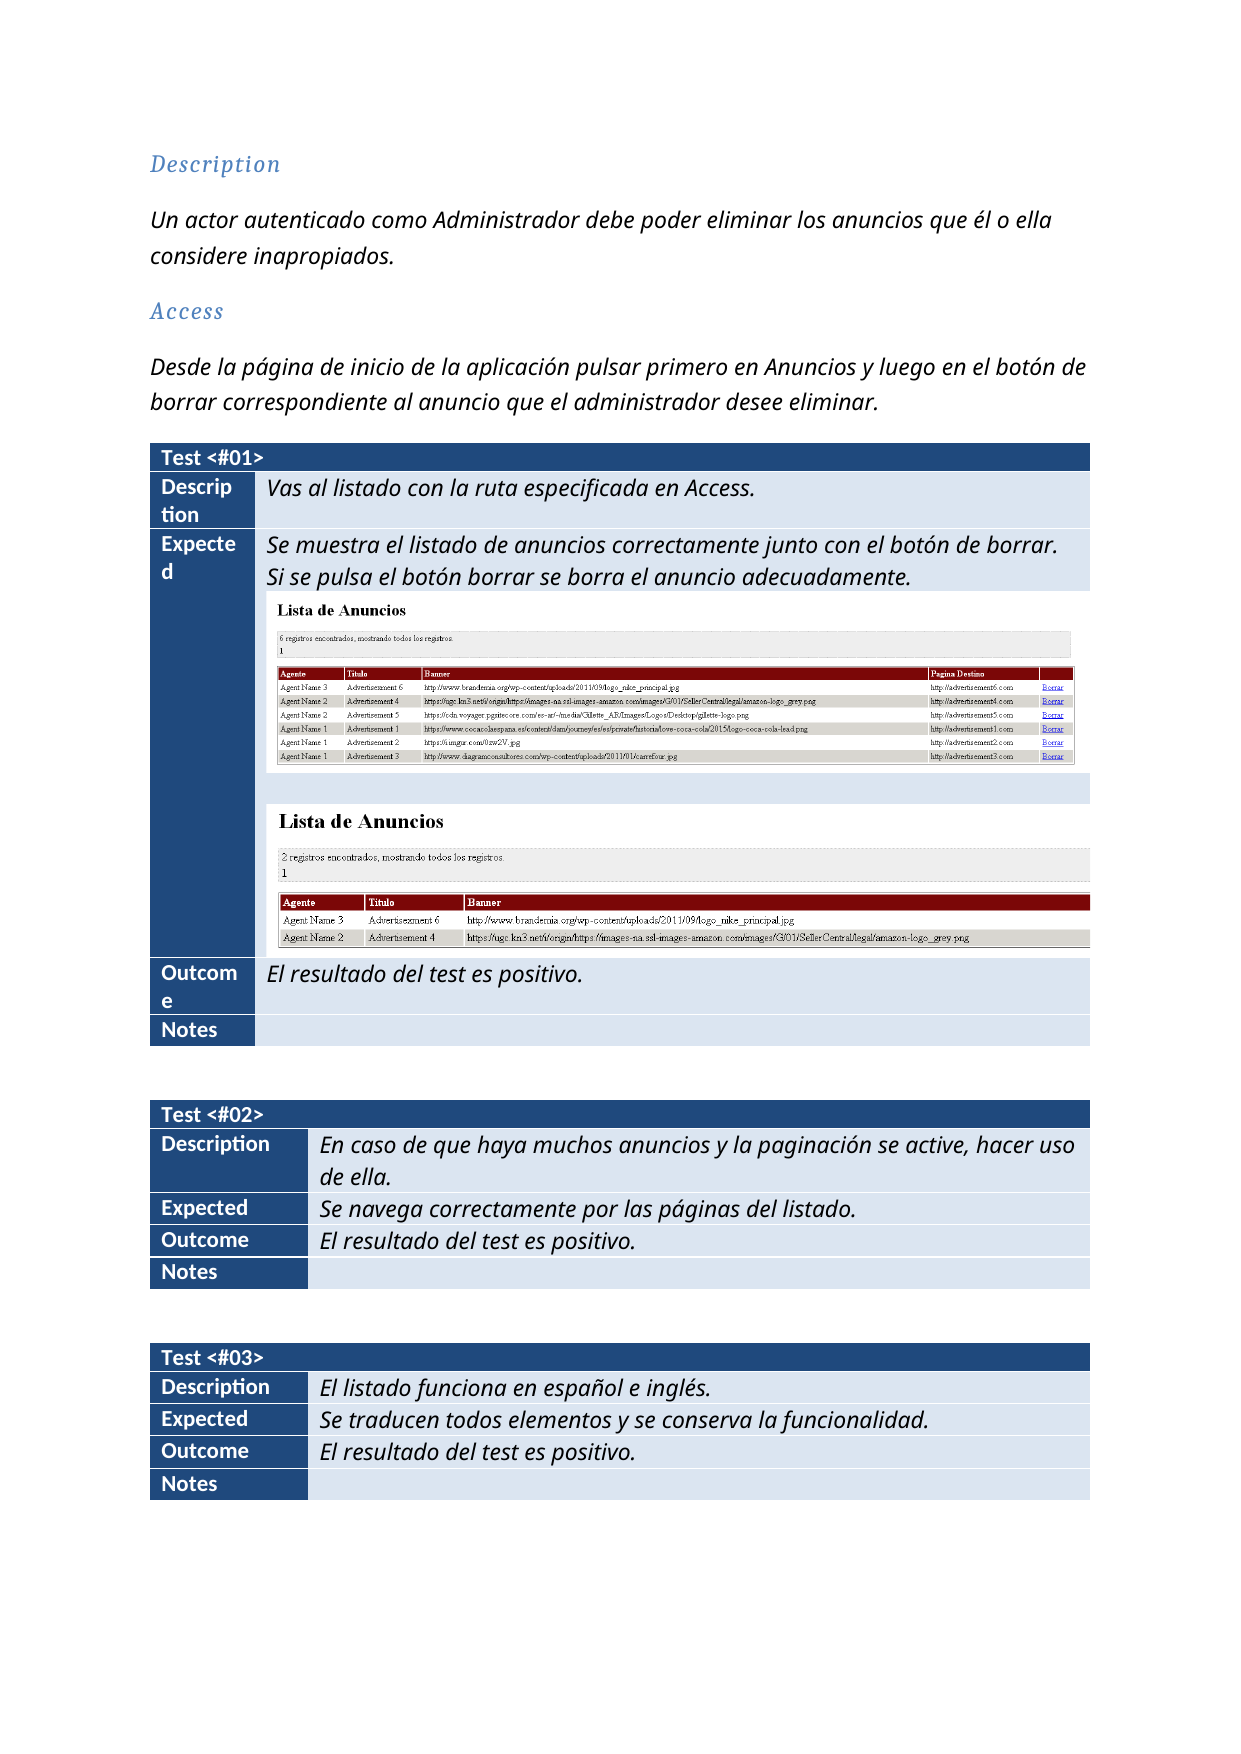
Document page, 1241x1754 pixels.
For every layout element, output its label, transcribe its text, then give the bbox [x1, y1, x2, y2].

text Un actor autenticado como Administrador debe poder eliminar los anuncios que él o ella considere inapropiados. [150, 204, 1090, 271]
table_cell Notes [150, 1469, 308, 1500]
table_cell El resultado del test es positivo. [308, 1436, 1090, 1468]
table_cell Description [150, 1372, 308, 1403]
picture [266, 591, 1091, 773]
table_header Test <#01> [150, 443, 1090, 471]
table_cell [255, 1015, 1090, 1046]
table_cell Outcome [150, 1225, 308, 1256]
table_cell Expected [150, 1193, 308, 1224]
table_cell Expected [150, 1404, 308, 1435]
table_cell Outcome [150, 958, 255, 1014]
table_cell Description [150, 472, 255, 528]
text Desde la página de inicio de la aplicación pulsar primero en Anuncios y luego en el botón de borrar correspondiente al anuncio que el administrador desee eliminar. [150, 350, 1090, 418]
table_cell Notes [150, 1258, 308, 1289]
text Access [150, 297, 1090, 325]
table_cell [308, 1469, 1090, 1500]
table_cell [308, 1258, 1090, 1289]
table_cell Vas al listado con la ruta especificada en Access. [255, 472, 1090, 528]
table_cell El resultado del test es positivo. [255, 958, 1090, 1014]
table_cell Expected [150, 529, 255, 957]
table_header Test <#02> [150, 1100, 1090, 1128]
table_cell El listado funciona en español e inglés. [308, 1372, 1090, 1403]
picture [266, 804, 1091, 957]
table_cell Outcome [150, 1436, 308, 1468]
table_cell Description [150, 1129, 308, 1192]
table_cell El resultado del test es positivo. [308, 1225, 1090, 1256]
table_cell Se traducen todos elementos y se conserva la funcionalidad. [308, 1404, 1090, 1435]
table_cell Notes [150, 1015, 255, 1046]
table_cell Se muestra el listado de anuncios correctamente junto con el botón de borrar. Si se pulsa el botón borrar se borra el anuncio adecuadamente. [255, 529, 1090, 957]
text Description [150, 150, 1090, 179]
table_header Test <#03> [150, 1343, 1090, 1371]
table_cell Se navega correctamente por las páginas del listado. [308, 1193, 1090, 1224]
table_cell En caso de que haya muchos anuncios y la paginación se active, hacer uso de ella. [308, 1129, 1090, 1192]
